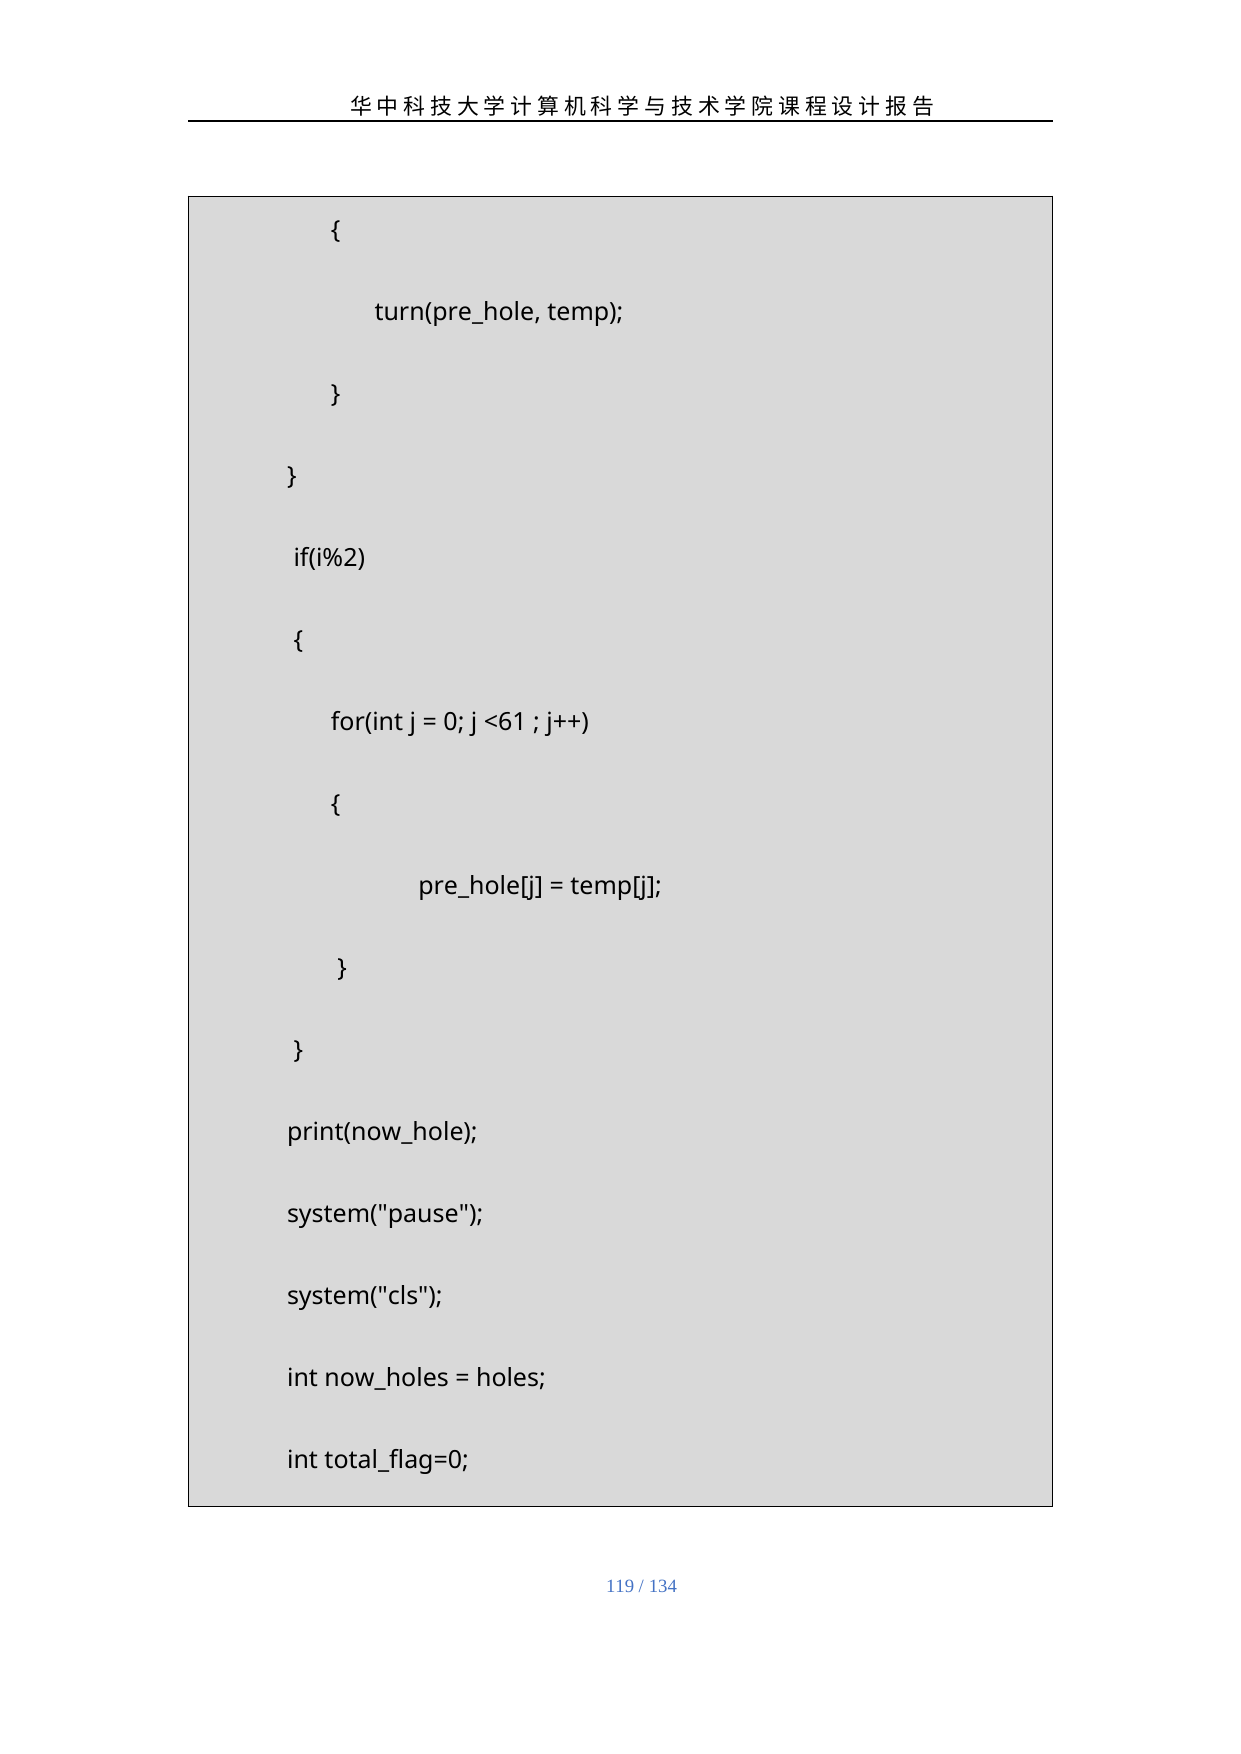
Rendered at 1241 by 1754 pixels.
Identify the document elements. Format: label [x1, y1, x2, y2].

table_header [189, 197, 1052, 1506]
